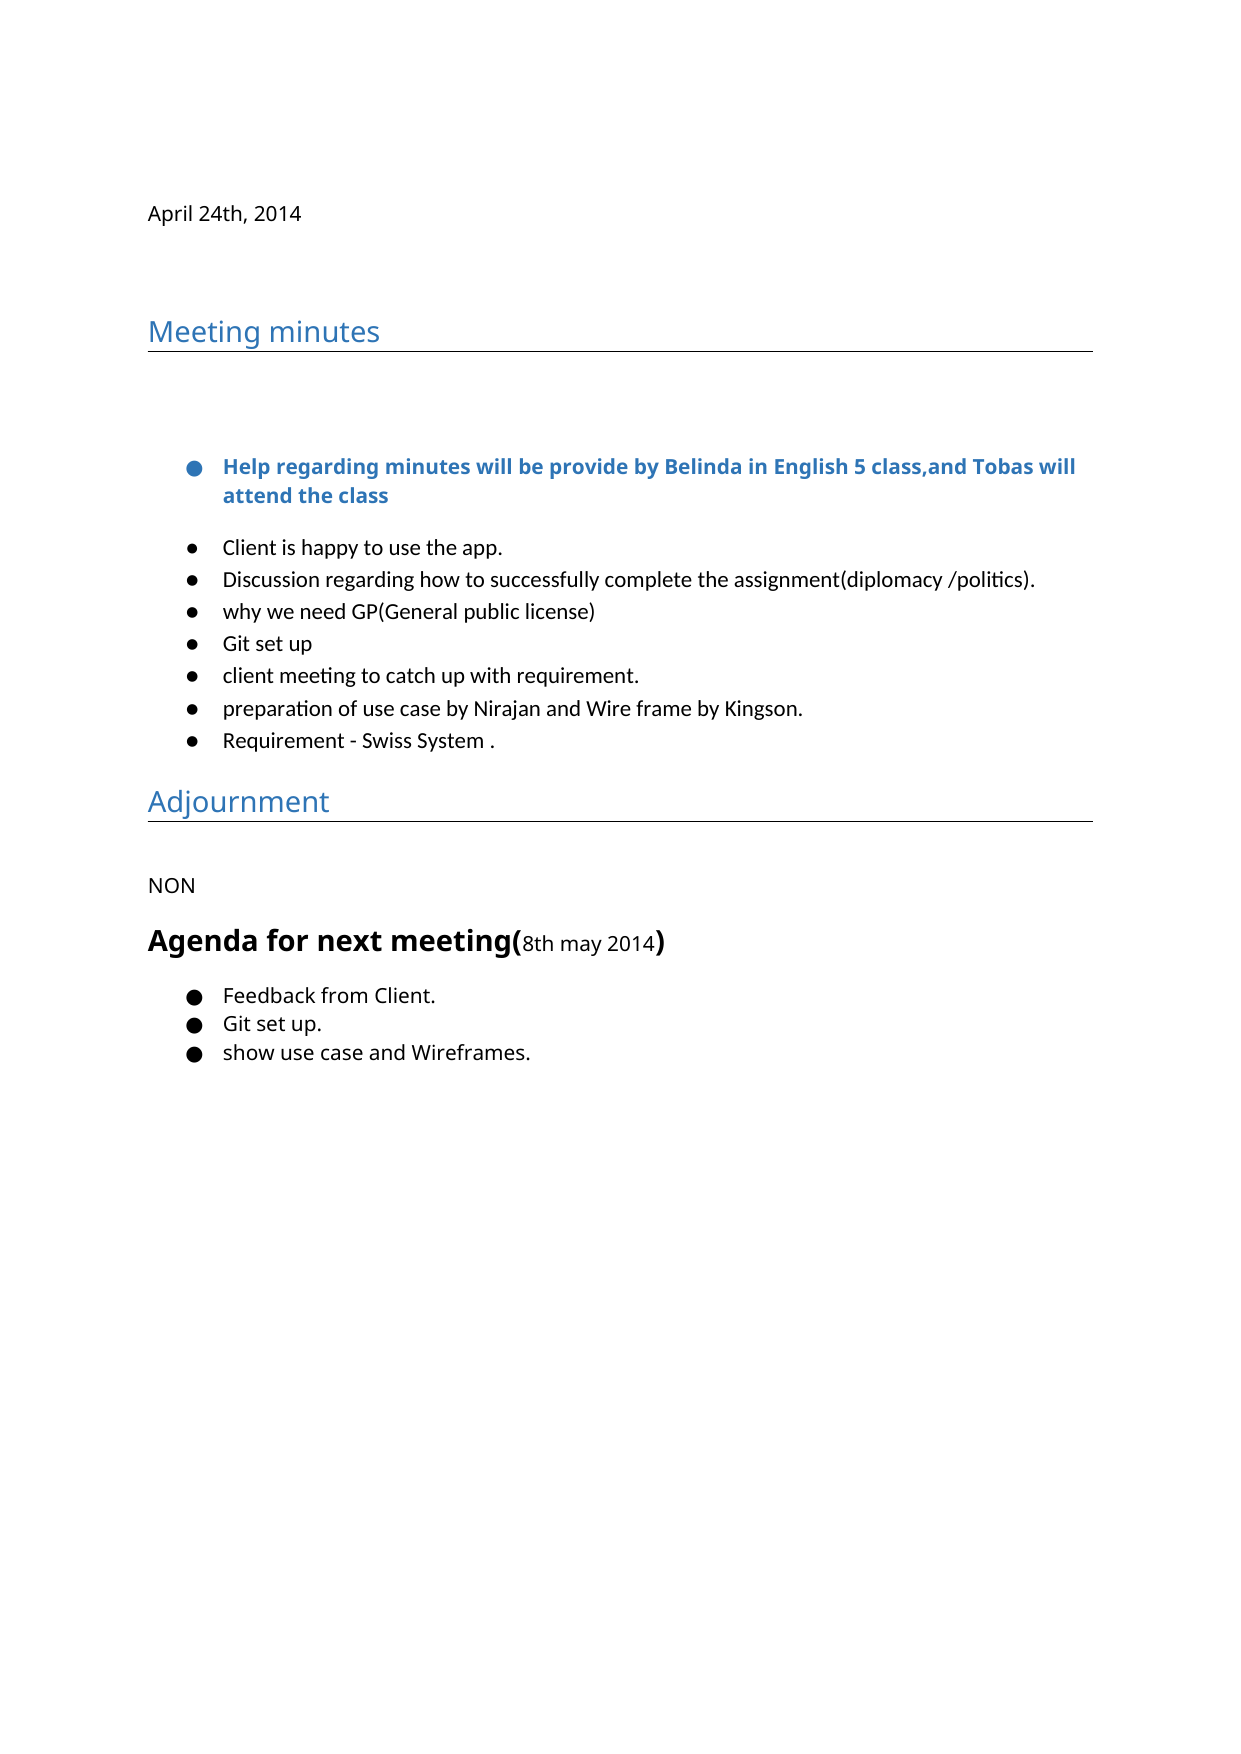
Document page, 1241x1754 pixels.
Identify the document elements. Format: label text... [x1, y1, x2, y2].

list Discussion regarding how to successfully complete the assignment(diplomacy /politics). [185, 565, 1093, 593]
list Client is happy to use the app. [185, 533, 1093, 561]
list Git set up. [185, 1009, 1093, 1038]
list show use case and Wireframes. [185, 1038, 1093, 1066]
list Feedback from Client. [185, 981, 1093, 1009]
list Git set up [185, 629, 1093, 657]
text April 24th, 2014 [148, 199, 1093, 227]
list why we need GP(General public license) [185, 597, 1093, 625]
list preparation of use case by Nirajan and Wire frame by Kingson. [185, 694, 1093, 722]
list client meeting to catch up with requirement. [185, 661, 1093, 689]
list Requirement - Swiss System . [185, 726, 1093, 754]
subtitle Adjournment [148, 781, 1093, 821]
text Agenda for next meeting(8th may 2014) [148, 920, 1093, 960]
subtitle Help regarding minutes will be provide by Belinda in English 5 class,and Tobas will attend the class [185, 452, 1093, 509]
text NON [148, 871, 1093, 899]
subtitle Meeting minutes [148, 311, 1093, 351]
